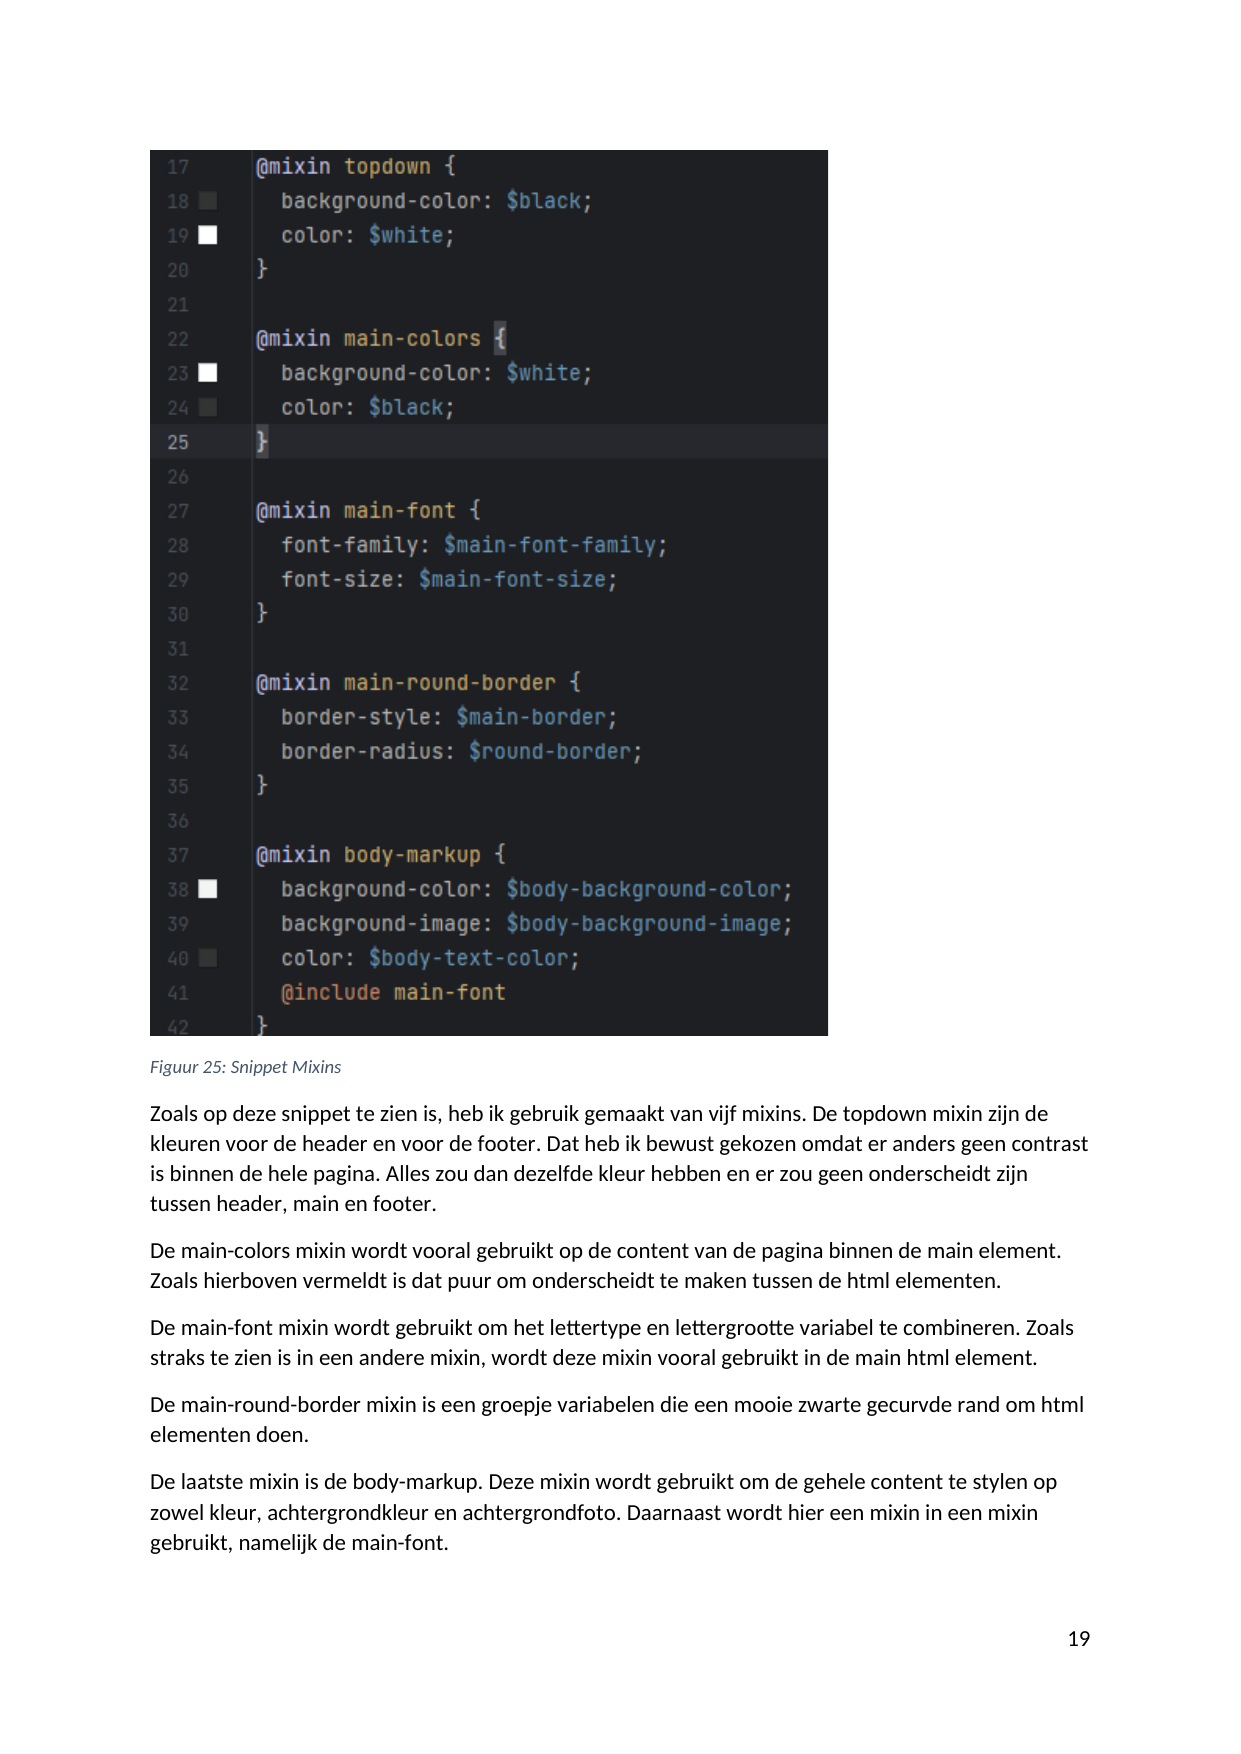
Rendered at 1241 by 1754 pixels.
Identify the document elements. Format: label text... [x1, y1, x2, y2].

text De main-colors mixin wordt vooral gebruikt op de content van de pagina binnen de main element. Zoals hierboven vermeldt is dat puur om onderscheidt te maken tussen de html elementen. [150, 1236, 1090, 1294]
text Zoals op deze snippet te zien is, heb ik gebruik gemaakt van vijf mixins. De topdown mixin zijn de kleuren voor de header en voor de footer. Dat heb ik bewust gekozen omdat er anders geen contrast is binnen de hele pagina. Alles zou dan dezelfde kleur hebben en er zou geen onderscheidt zijn tussen header, main en footer. [150, 1099, 1090, 1217]
text Figuur 25: Snippet Mixins [150, 1055, 1090, 1078]
text De main-font mixin wordt gebruikt om het lettertype en lettergrootte variabel te combineren. Zoals straks te zien is in een andere mixin, wordt deze mixin vooral gebruikt in de main html element. [150, 1313, 1090, 1371]
picture [150, 150, 829, 1036]
text De laatste mixin is de body-markup. Deze mixin wordt gebruikt om de gehele content te stylen op zowel kleur, achtergrondkleur en achtergrondfoto. Daarnaast wordt hier een mixin in een mixin gebruikt, namelijk de main-font. [150, 1467, 1090, 1556]
text De main-round-border mixin is een groepje variabelen die een mooie zwarte gecurvde rand om html elementen doen. [150, 1390, 1090, 1448]
